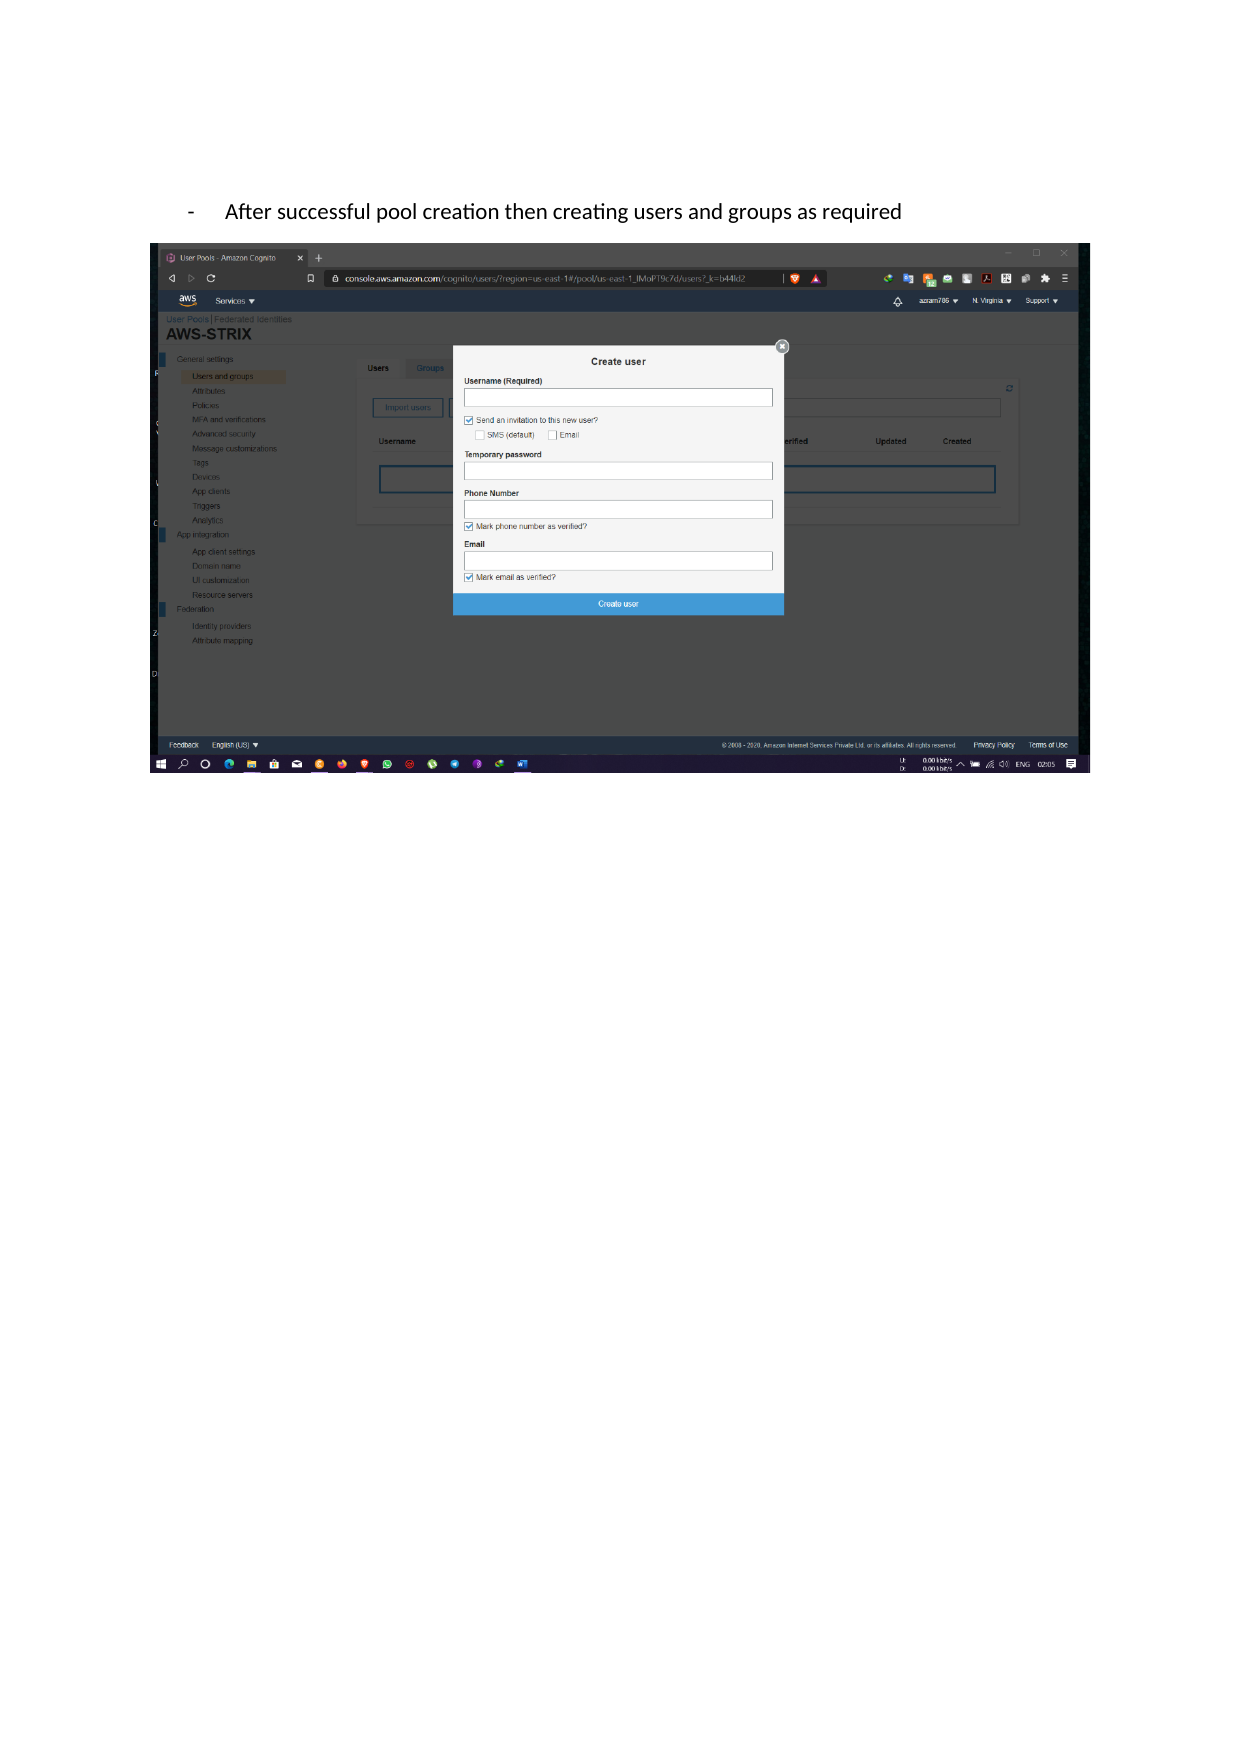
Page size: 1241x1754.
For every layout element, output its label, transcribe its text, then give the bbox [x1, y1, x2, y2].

picture [150, 243, 1091, 773]
list After successful pool creation then creating users and groups as required [187, 197, 1090, 225]
